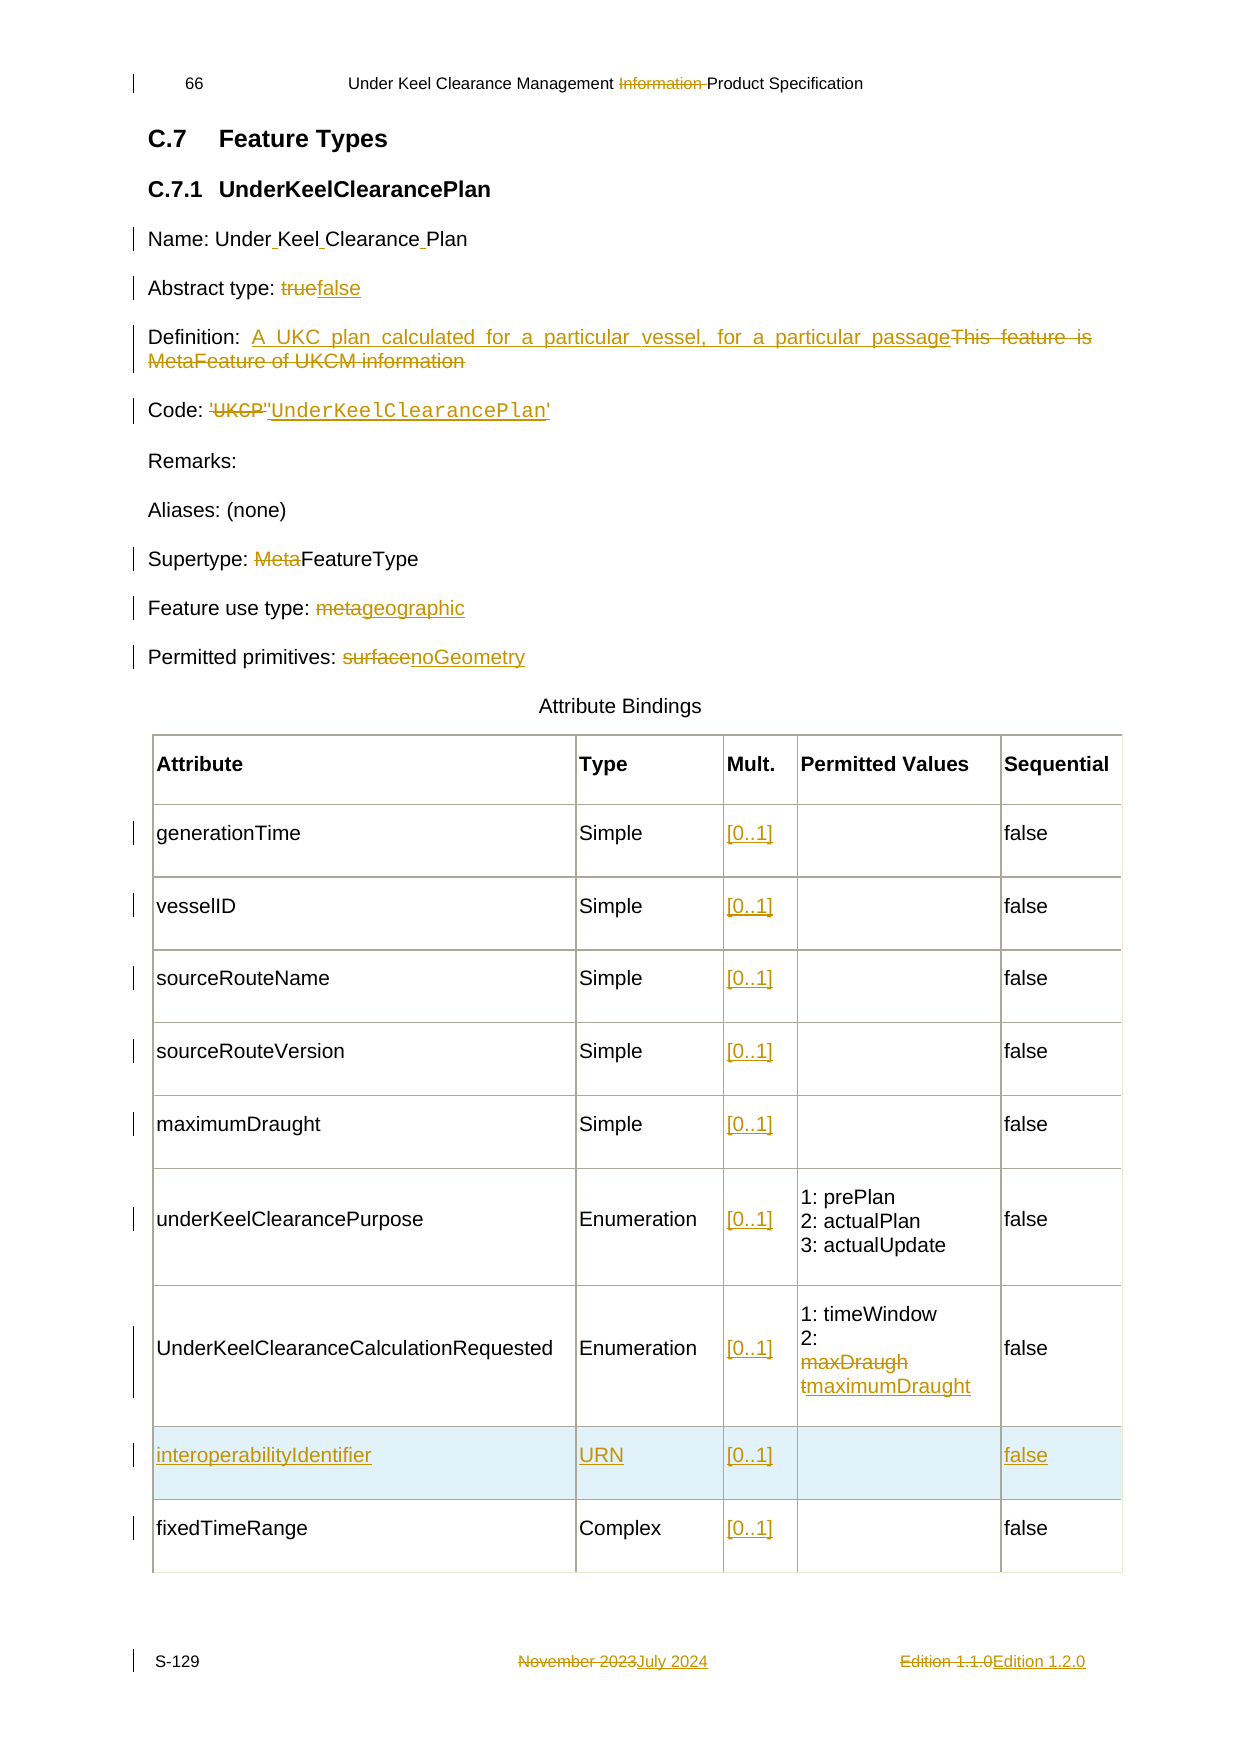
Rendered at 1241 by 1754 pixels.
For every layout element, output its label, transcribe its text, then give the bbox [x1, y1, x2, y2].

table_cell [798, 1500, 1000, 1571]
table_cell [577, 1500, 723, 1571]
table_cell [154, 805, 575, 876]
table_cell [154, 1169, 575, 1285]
text Feature use type: [148, 596, 1092, 619]
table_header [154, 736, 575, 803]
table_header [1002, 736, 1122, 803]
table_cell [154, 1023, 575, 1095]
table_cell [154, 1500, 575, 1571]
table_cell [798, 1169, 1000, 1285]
text Supertype: FeatureType [148, 547, 1092, 571]
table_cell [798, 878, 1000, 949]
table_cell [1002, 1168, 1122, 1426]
text Code: [148, 398, 1092, 424]
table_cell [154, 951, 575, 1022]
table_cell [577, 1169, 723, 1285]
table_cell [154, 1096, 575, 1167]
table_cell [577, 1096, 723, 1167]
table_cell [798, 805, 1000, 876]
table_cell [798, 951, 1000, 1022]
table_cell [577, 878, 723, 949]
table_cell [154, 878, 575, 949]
text Permitted primitives: [148, 644, 1092, 668]
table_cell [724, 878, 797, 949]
text Remarks: [148, 449, 1092, 473]
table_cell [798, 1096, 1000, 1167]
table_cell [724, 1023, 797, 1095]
text Name: UnderKeelClearancePlan [148, 227, 1092, 251]
text Feature Types [148, 124, 1092, 153]
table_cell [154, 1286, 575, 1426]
text Aliases: (none) [148, 498, 1092, 522]
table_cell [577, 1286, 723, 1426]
text Definition: [148, 325, 1092, 373]
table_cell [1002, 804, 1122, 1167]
text Attribute Bindings [148, 693, 1092, 717]
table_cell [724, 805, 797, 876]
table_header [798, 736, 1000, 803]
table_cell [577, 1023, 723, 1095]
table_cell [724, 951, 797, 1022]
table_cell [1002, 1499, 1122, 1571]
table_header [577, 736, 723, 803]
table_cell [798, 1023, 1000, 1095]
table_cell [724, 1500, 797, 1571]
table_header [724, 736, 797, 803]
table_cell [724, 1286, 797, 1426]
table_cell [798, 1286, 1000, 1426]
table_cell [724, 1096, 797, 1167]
text Abstract type: [148, 276, 1092, 300]
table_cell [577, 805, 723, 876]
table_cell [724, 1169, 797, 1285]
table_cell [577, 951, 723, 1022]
subtitle UnderKeelClearancePlan [148, 178, 1092, 202]
